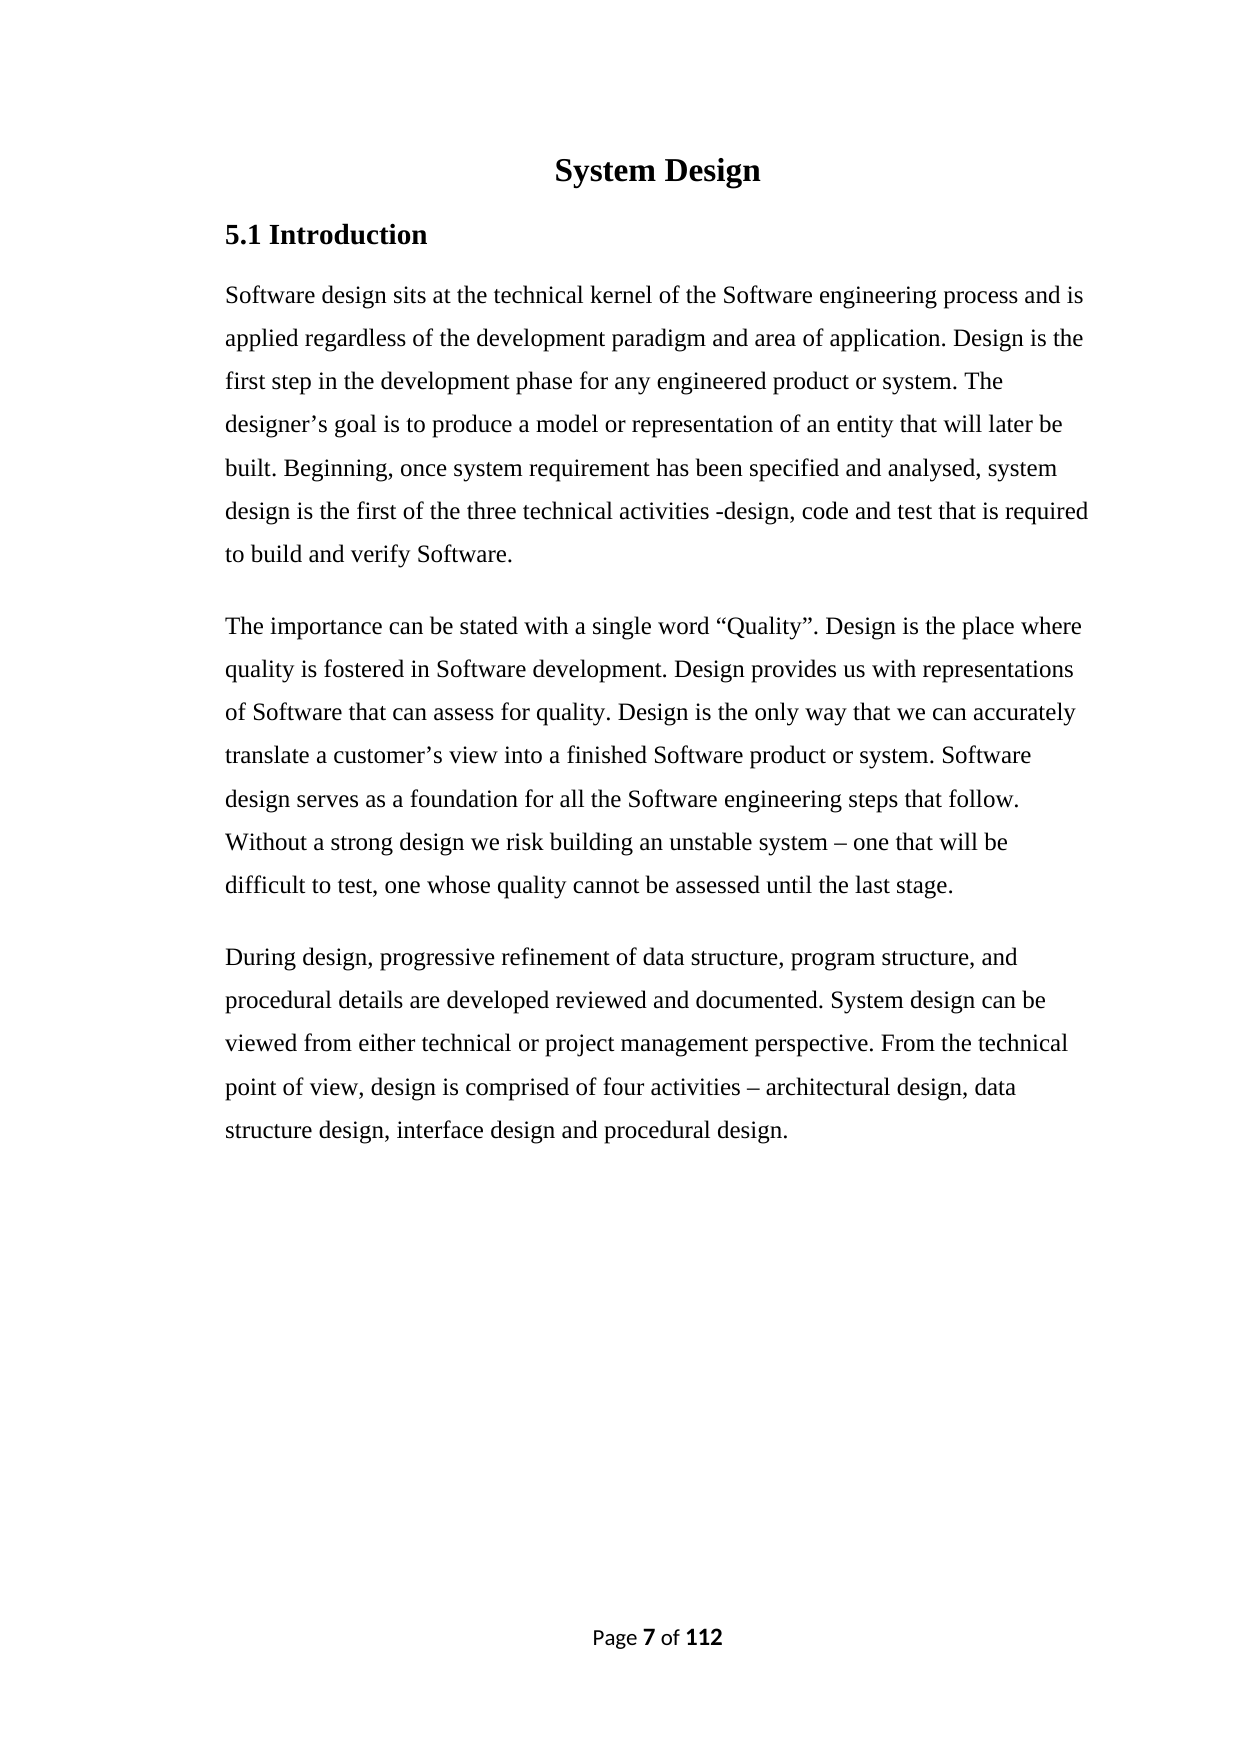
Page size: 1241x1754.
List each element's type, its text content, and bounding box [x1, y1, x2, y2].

text System Design [225, 150, 1090, 188]
text The importance can be stated with a single word “Quality”. Design is the place where quality is fostered in Software development. Design provides us with representations of Software that can assess for quality. Design is the only way that we can accurately translate a customer’s view into a finished Software product or system. Software design serves as a foundation for all the Software engineering steps that follow. Without a strong design we risk building an unstable system – one that will be difficult to test, one whose quality cannot be assessed until the last stage. [225, 611, 1090, 899]
text Software design sits at the technical kernel of the Software engineering process and is applied regardless of the development paradigm and area of application. Design is the first step in the development phase for any engineered product or system. The designer’s goal is to produce a model or representation of an entity that will later be built. Beginning, once system requirement has been specified and analysed, system design is the first of the three technical activities -design, code and test that is required to build and verify Software. [225, 280, 1090, 568]
text During design, progressive refinement of data structure, program structure, and procedural details are developed reviewed and documented. System design can be viewed from either technical or project management perspective. From the technical point of view, design is comprised of four activities – architectural design, data structure design, interface design and procedural design. [225, 942, 1090, 1143]
text 5.1 Introduction [225, 217, 1090, 251]
